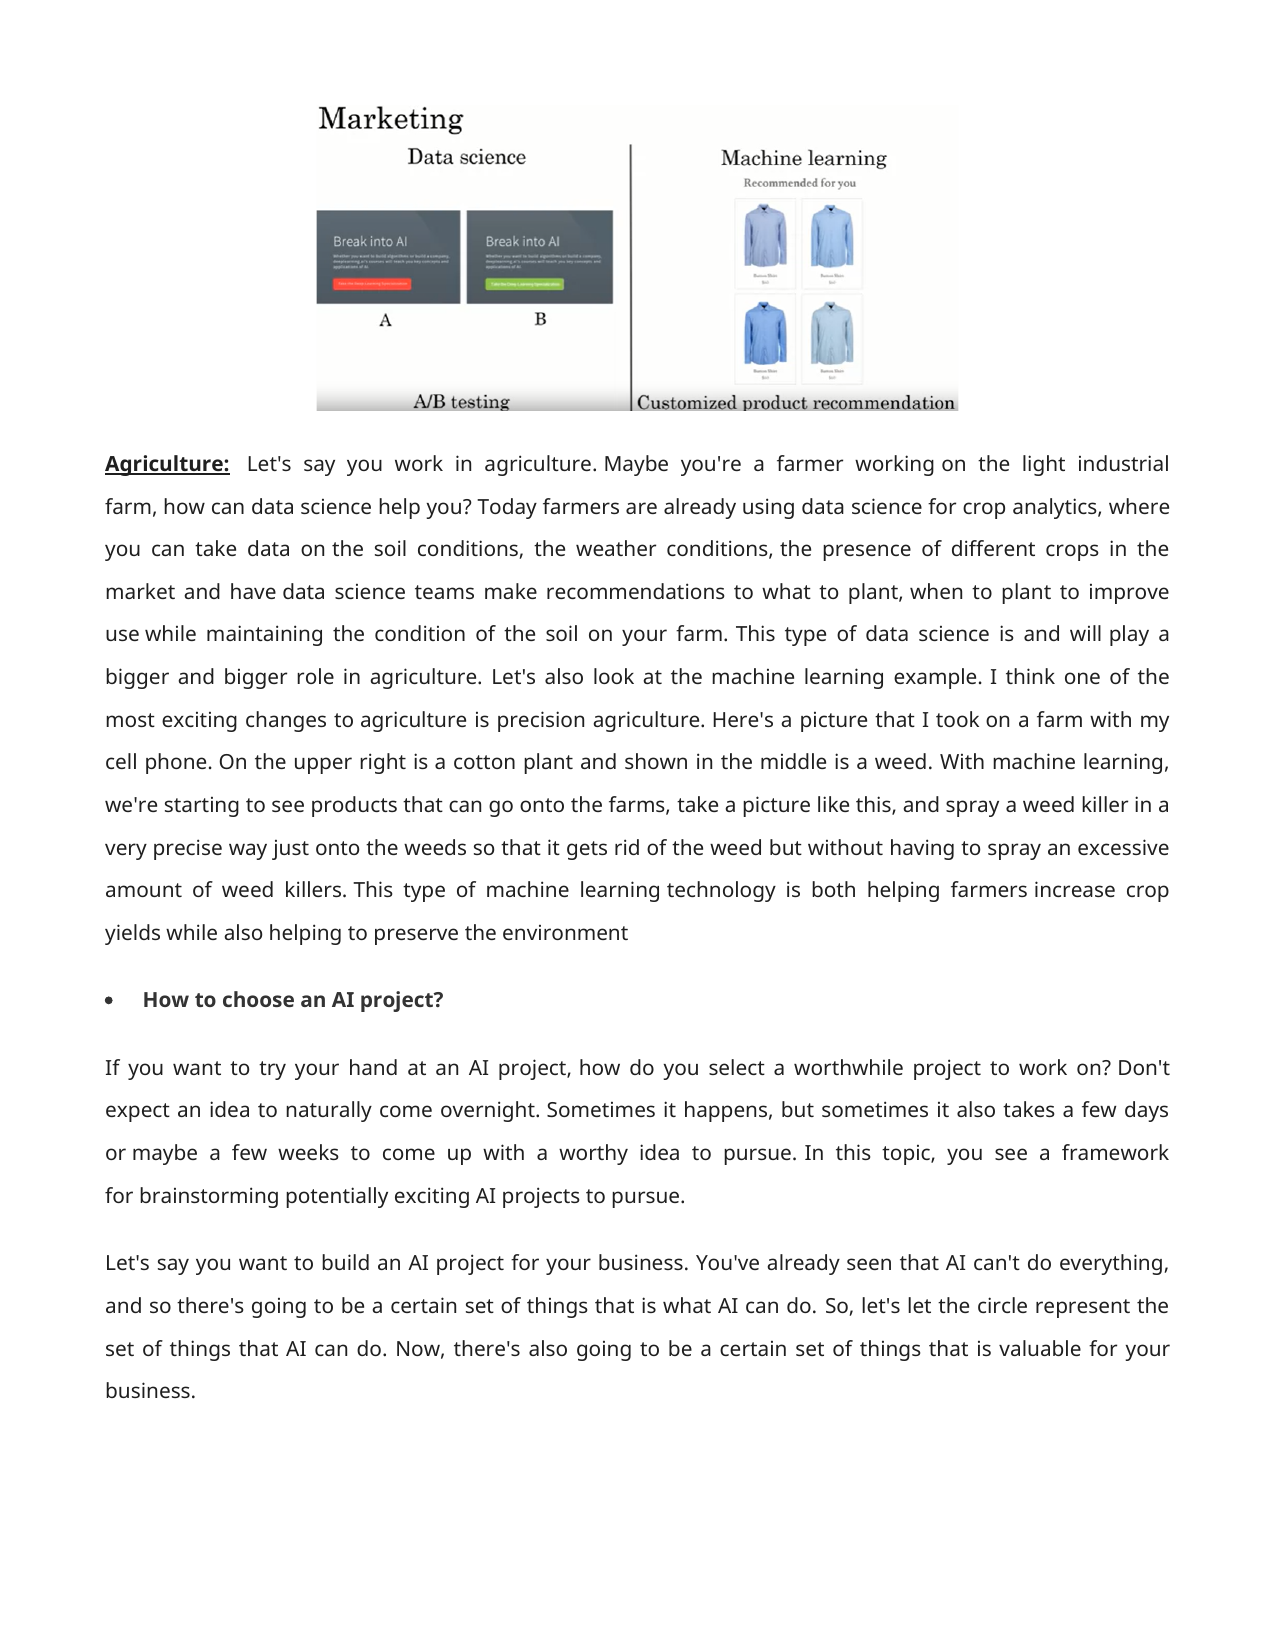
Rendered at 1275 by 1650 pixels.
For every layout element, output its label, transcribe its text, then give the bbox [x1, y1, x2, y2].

picture [316, 105, 959, 411]
list How to choose an AI project? [105, 985, 1170, 1014]
text If you want to try your hand at an AI project, how do you select a worthwhile project to work on? Don't expect an idea to naturally come overnight. Sometimes it happens, but sometimes it also takes a few days or maybe a few weeks to come up with a worthy idea to pursue. In this topic, you see a framework for brainstorming potentially exciting AI projects to pursue. [105, 1053, 1170, 1209]
text Let's say you want to build an AI project for your business. You've already seen that AI can't do everything, and so there's going to be a certain set of things that is what AI can do. So, let's let the circle represent the set of things that AI can do. Now, there's also going to be a certain set of things that is valuable for your business. [105, 1248, 1170, 1405]
text Agriculture: Let's say you work in agriculture. Maybe you're a farmer working on the light industrial farm, how can data science help you? Today farmers are already using data science for crop analytics, where you can take data on the soil conditions, the weather conditions, the presence of different crops in the market and have data science teams make recommendations to what to plant, when to plant to improve use while maintaining the condition of the soil on your farm. This type of data science is and will play a bigger and bigger role in agriculture. Let's also look at the machine learning example. I think one of the most exciting changes to agriculture is precision agriculture. Here's a picture that I took on a farm with my cell phone. On the upper right is a cotton plant and shown in the middle is a weed. With machine learning, we're starting to see products that can go onto the farms, take a picture like this, and spray a weed killer in a very precise way just onto the weeds so that it gets rid of the weed but without having to spray an excessive amount of weed killers. This type of machine learning technology is both helping farmers increase crop yields while also helping to preserve the environment [105, 449, 1170, 946]
